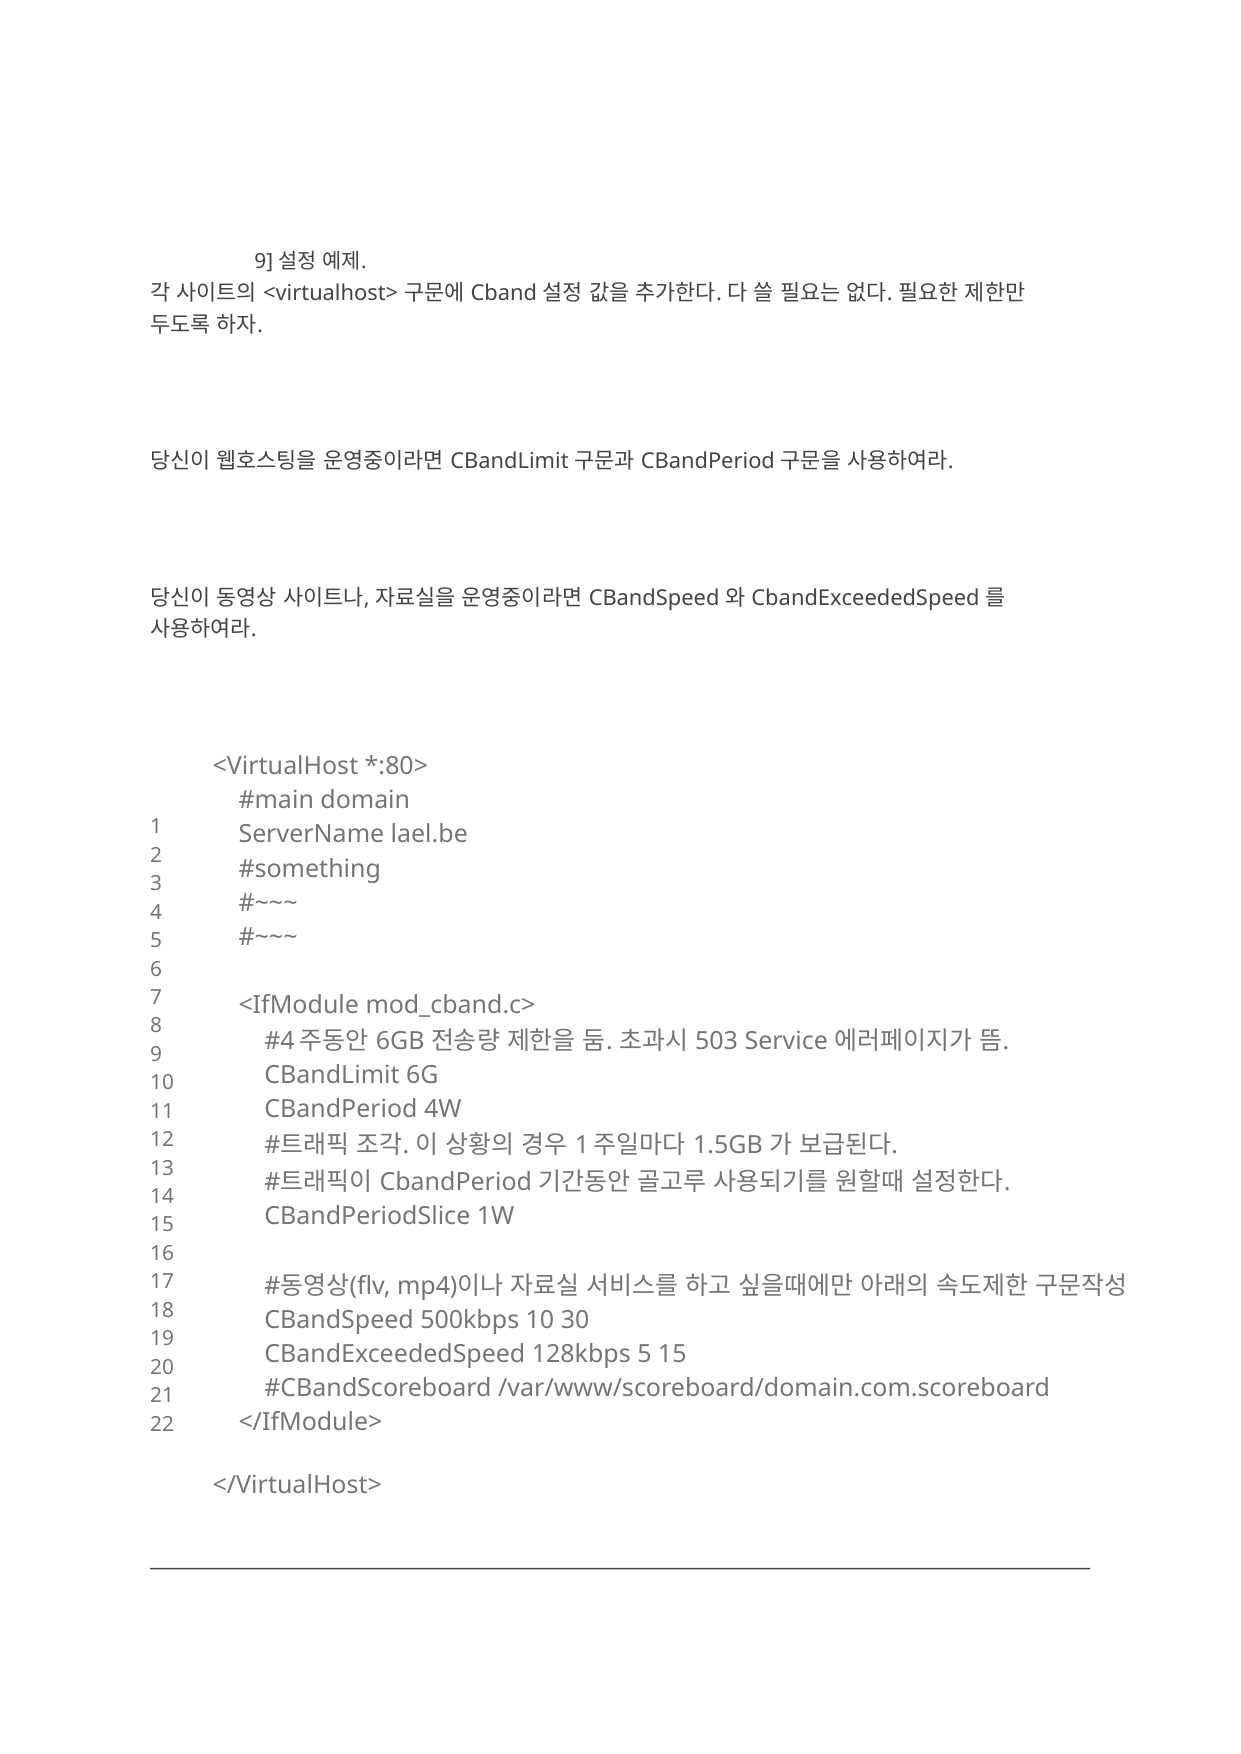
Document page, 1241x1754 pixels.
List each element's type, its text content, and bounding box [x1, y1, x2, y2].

table_header <VirtualHost *:80> #main domain ServerName lael.be #something #~~~ #~~~ <IfModule mod_cband.c> #4주동안 6GB 전송량 제한을 둠. 초과시 503 Service 에러페이지가 뜸. CBandLimit 6G CBandPeriod 4W #트래픽 조각. 이 상황의 경우 1주일마다 1.5GB 가 보급된다. #트래픽이 CbandPeriod 기간동안 골고루 사용되기를 원할때 설정한다. CBandPeriodSlice 1W #동영상(flv, mp4)이나 자료실 서비스를 하고 싶을때에만 아래의 속도제한 구문작성 CBandSpeed 500kbps 10 30 CBandExceededSpeed 128kbps 5 15 #CBandScoreboard /var/www/scoreboard/domain.com.scoreboard </IfModule> </VirtualHost> [213, 748, 1240, 1501]
subtitle 9] 설정 예제. [254, 244, 1090, 275]
text 당신이 동영상 사이트나, 자료실을 운영중이라면 CBandSpeed 와 CbandExceededSpeed 를 사용하여라. [150, 580, 1090, 643]
text 당신이 웹호스팅을 운영중이라면 CBandLimit 구문과 CBandPeriod 구문을 사용하여라. [150, 443, 1090, 475]
text 각 사이트의 <virtualhost> 구문에 Cband 설정 값을 추가한다. 다 쓸 필요는 없다. 필요한 제한만 두도록 하자. [150, 275, 1090, 338]
table_header 1 2 3 4 5 6 7 8 9 10 11 12 13 14 15 16 17 18 19 20 21 22 [150, 748, 212, 1501]
